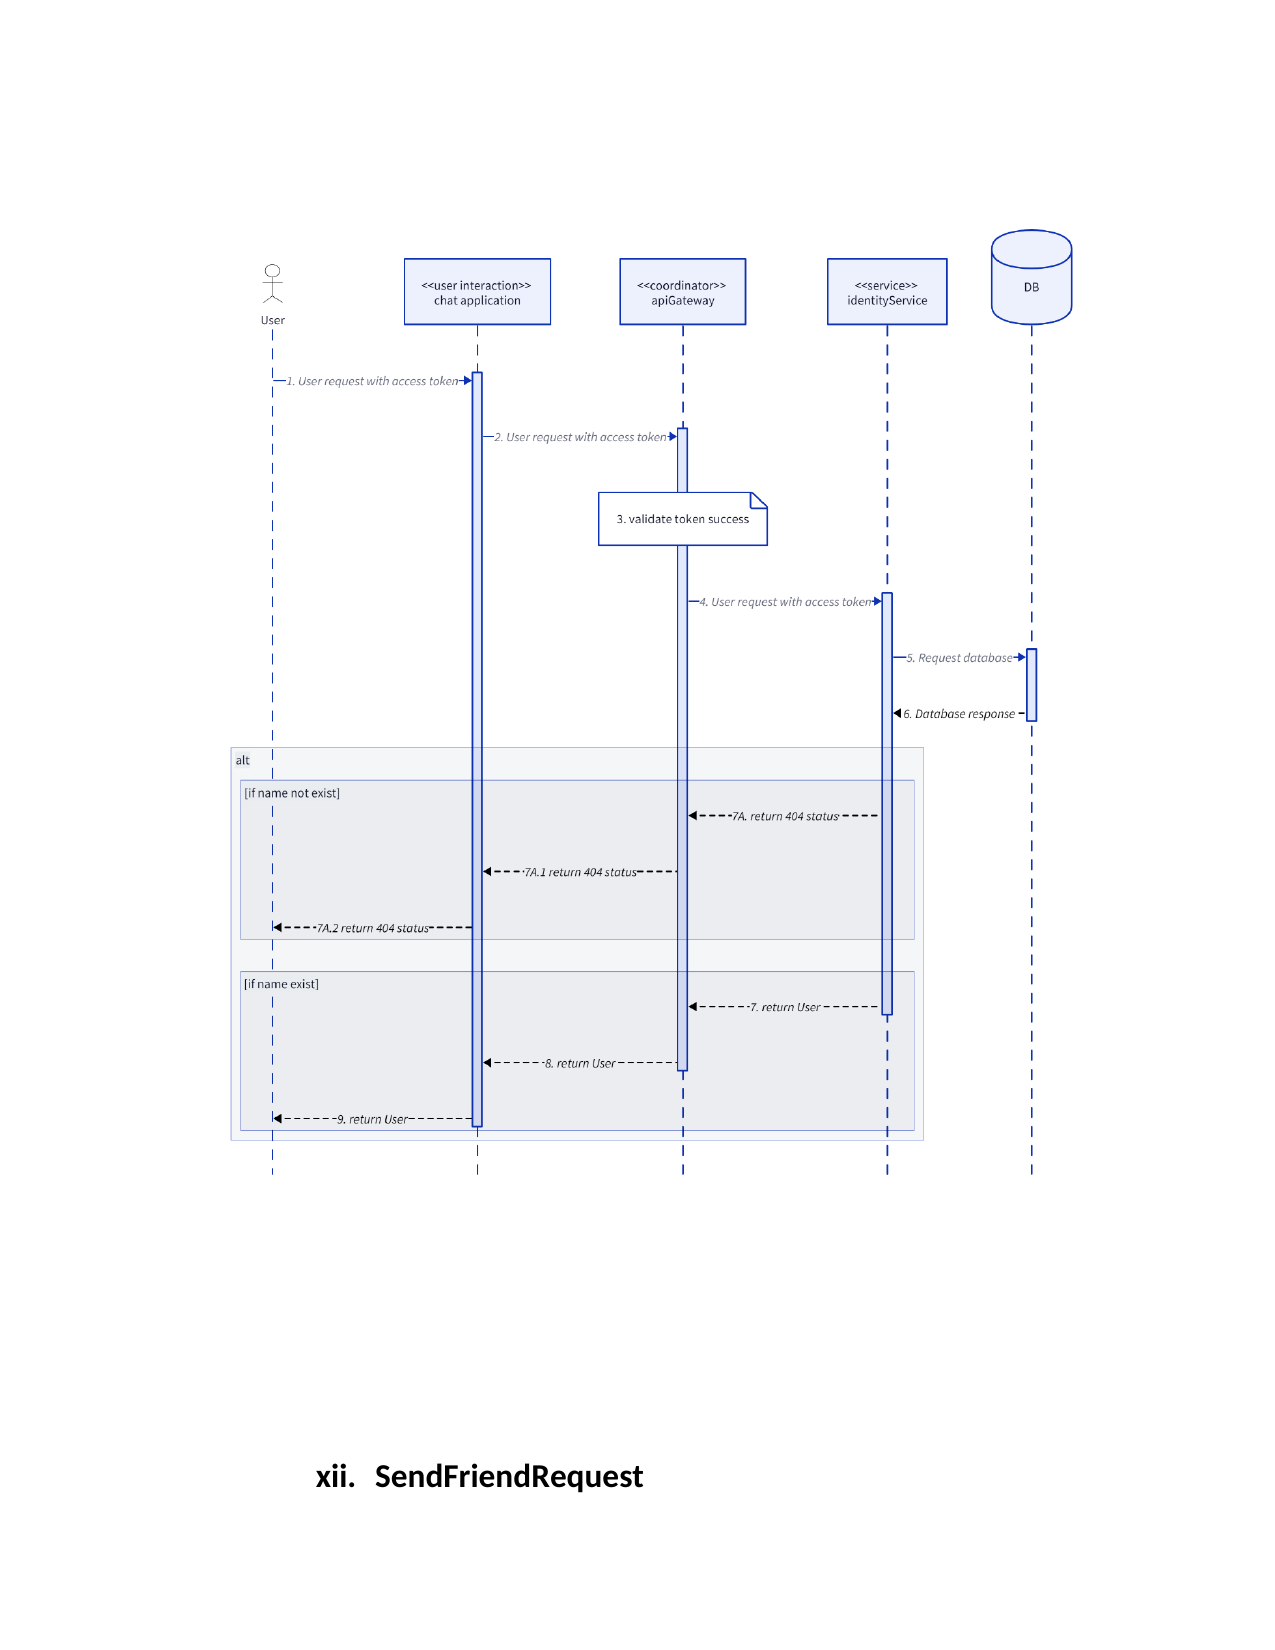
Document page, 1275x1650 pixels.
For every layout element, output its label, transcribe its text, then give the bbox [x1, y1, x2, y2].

list SendFriendRequest [356, 1455, 1125, 1496]
picture [150, 150, 1152, 1255]
